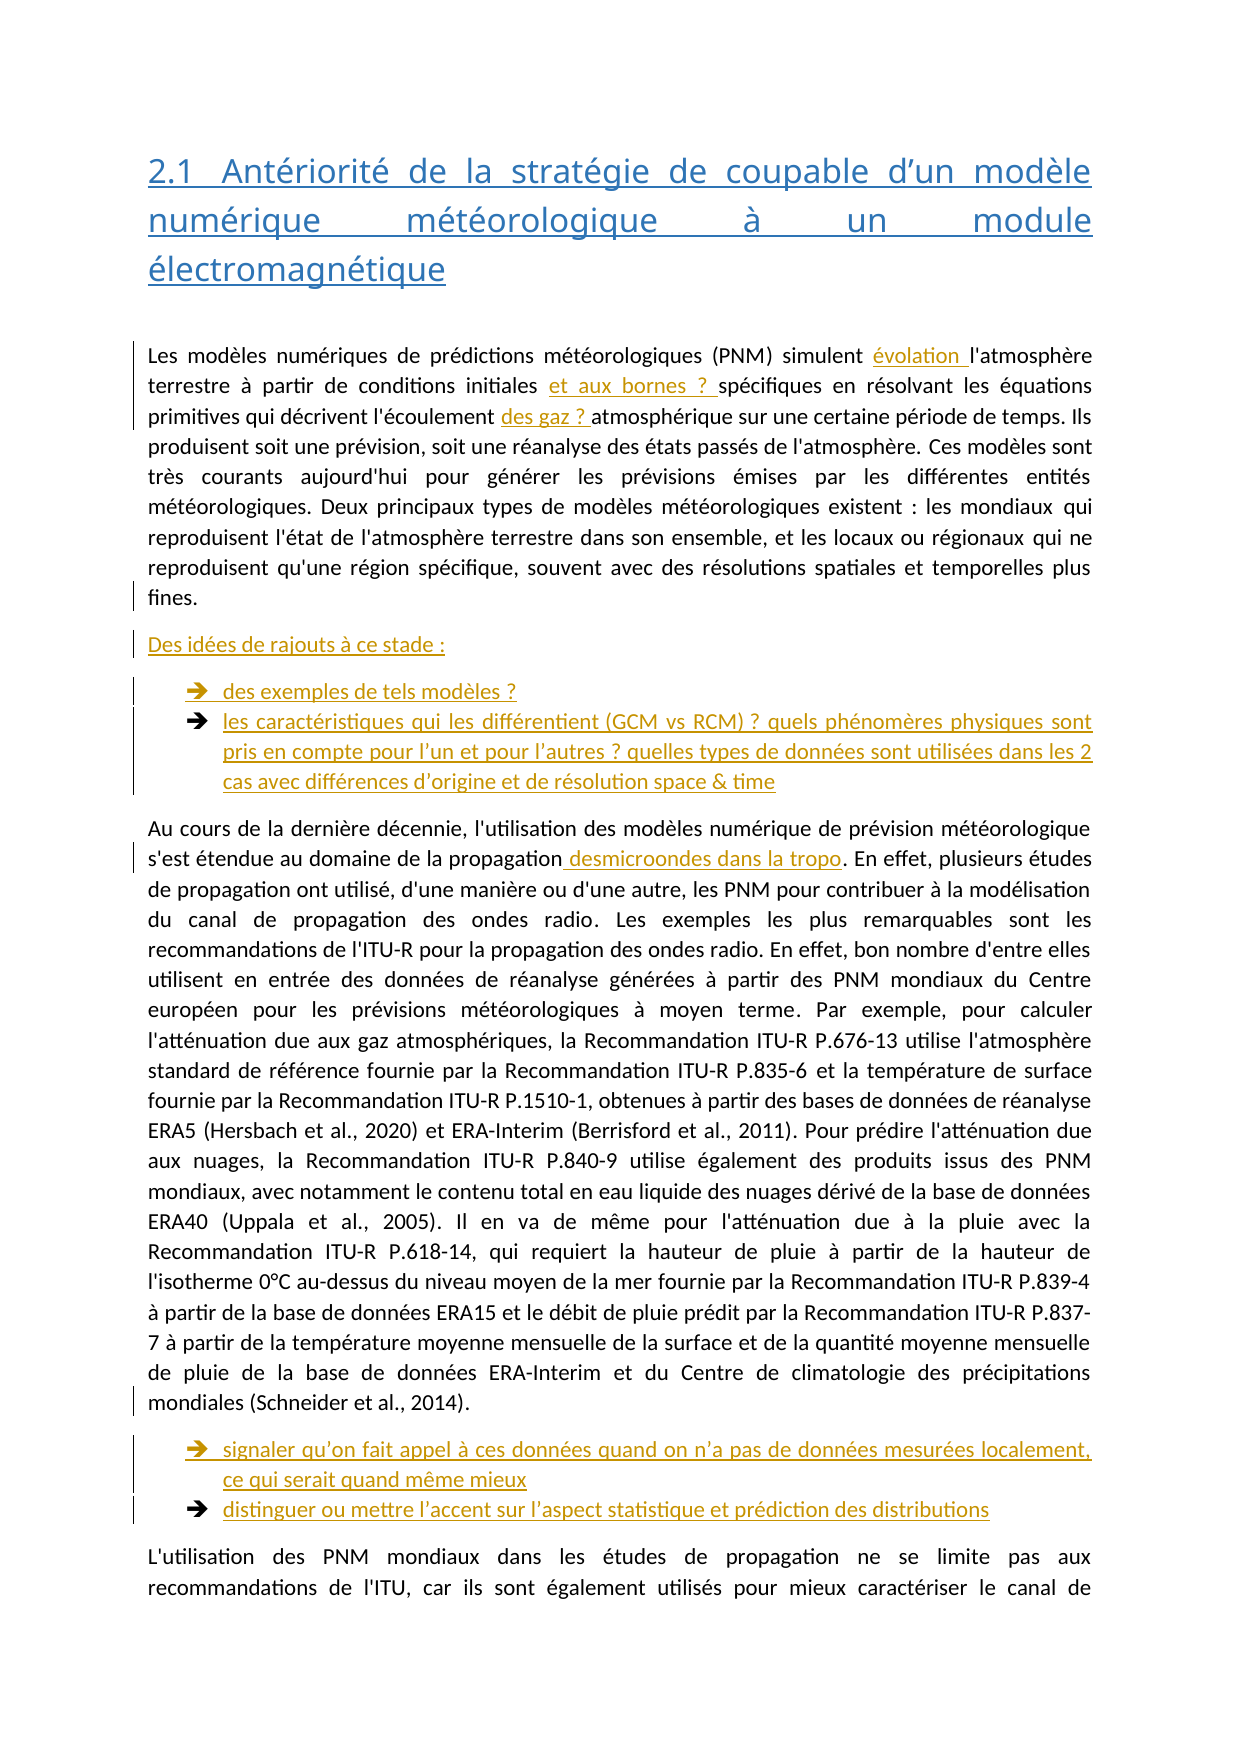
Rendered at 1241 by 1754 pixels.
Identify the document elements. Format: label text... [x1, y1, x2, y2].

text Au cours de la dernière décennie, l'utilisation des modèles numérique de prévision météorologique s'est étendue au domaine de la propagation. En effet, plusieurs études de propagation ont utilisé, d'une manière ou d'une autre, les PNM pour contribuer à la modélisation du canal de propagation des ondes radio. Les exemples les plus remarquables sont les recommandations de l'ITU-R pour la propagation des ondes radio. En effet, bon nombre d'entre elles utilisent en entrée des données de réanalyse générées à partir des PNM mondiaux du Centre européen pour les prévisions météorologiques à moyen terme. Par exemple, pour calculer l'atténuation due aux gaz atmosphériques, la Recommandation ITU-R P.676-13 utilise l'atmosphère standard de référence fournie par la Recommandation ITU-R P.835-6 et la température de surface fournie par la Recommandation ITU-R P.1510-1, obtenues à partir des bases de données de réanalyse ERA5 (Hersbach et al., 2020) et ERA-Interim (Berrisford et al., 2011). Pour prédire l'atténuation due aux nuages, la Recommandation ITU-R P.840-9 utilise également des produits issus des PNM mondiaux, avec notamment le contenu total en eau liquide des nuages dérivé de la base de données ERA40 (Uppala et al., 2005). Il en va de même pour l'atténuation due à la pluie avec la Recommandation ITU-R P.618-14, qui requiert la hauteur de pluie à partir de la hauteur de l'isotherme 0°C au-dessus du niveau moyen de la mer fournie par la Recommandation ITU-R P.839-4 à partir de la base de données ERA15 et le débit de pluie prédit par la Recommandation ITU-R P.837-7 à partir de la température moyenne mensuelle de la surface et de la quantité moyenne mensuelle de pluie de la base de données ERA-Interim et du Centre de climatologie des précipitations mondiales (Schneider et al., 2014). [148, 814, 1093, 1416]
subtitle 2.1 Antériorité de la stratégie de coupable d’un modèle numérique météorologique à un module électromagnétique [148, 237, 1093, 291]
text Les modèles numériques de prédictions météorologiques (PNM) simulent l'atmosphère terrestre à partir de conditions initiales spécifiques en résolvant les équations primitives qui décrivent l'écoulement atmosphérique sur une certaine période de temps. Ils produisent soit une prévision, soit une réanalyse des états passés de l'atmosphère. Ces modèles sont très courants aujourd'hui pour générer les prévisions émises par les différentes entités météorologiques. Deux principaux types de modèles météorologiques existent : les mondiaux qui reproduisent l'état de l'atmosphère terrestre dans son ensemble, et les locaux ou régionaux qui ne reproduisent qu'une région spécifique, souvent avec des résolutions spatiales et temporelles plus fines. [148, 341, 1093, 611]
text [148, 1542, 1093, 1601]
subtitle 2.1 Antériorité de la stratégie de coupable d’un modèle numérique météorologique à un module électromagnétique [148, 148, 1093, 235]
